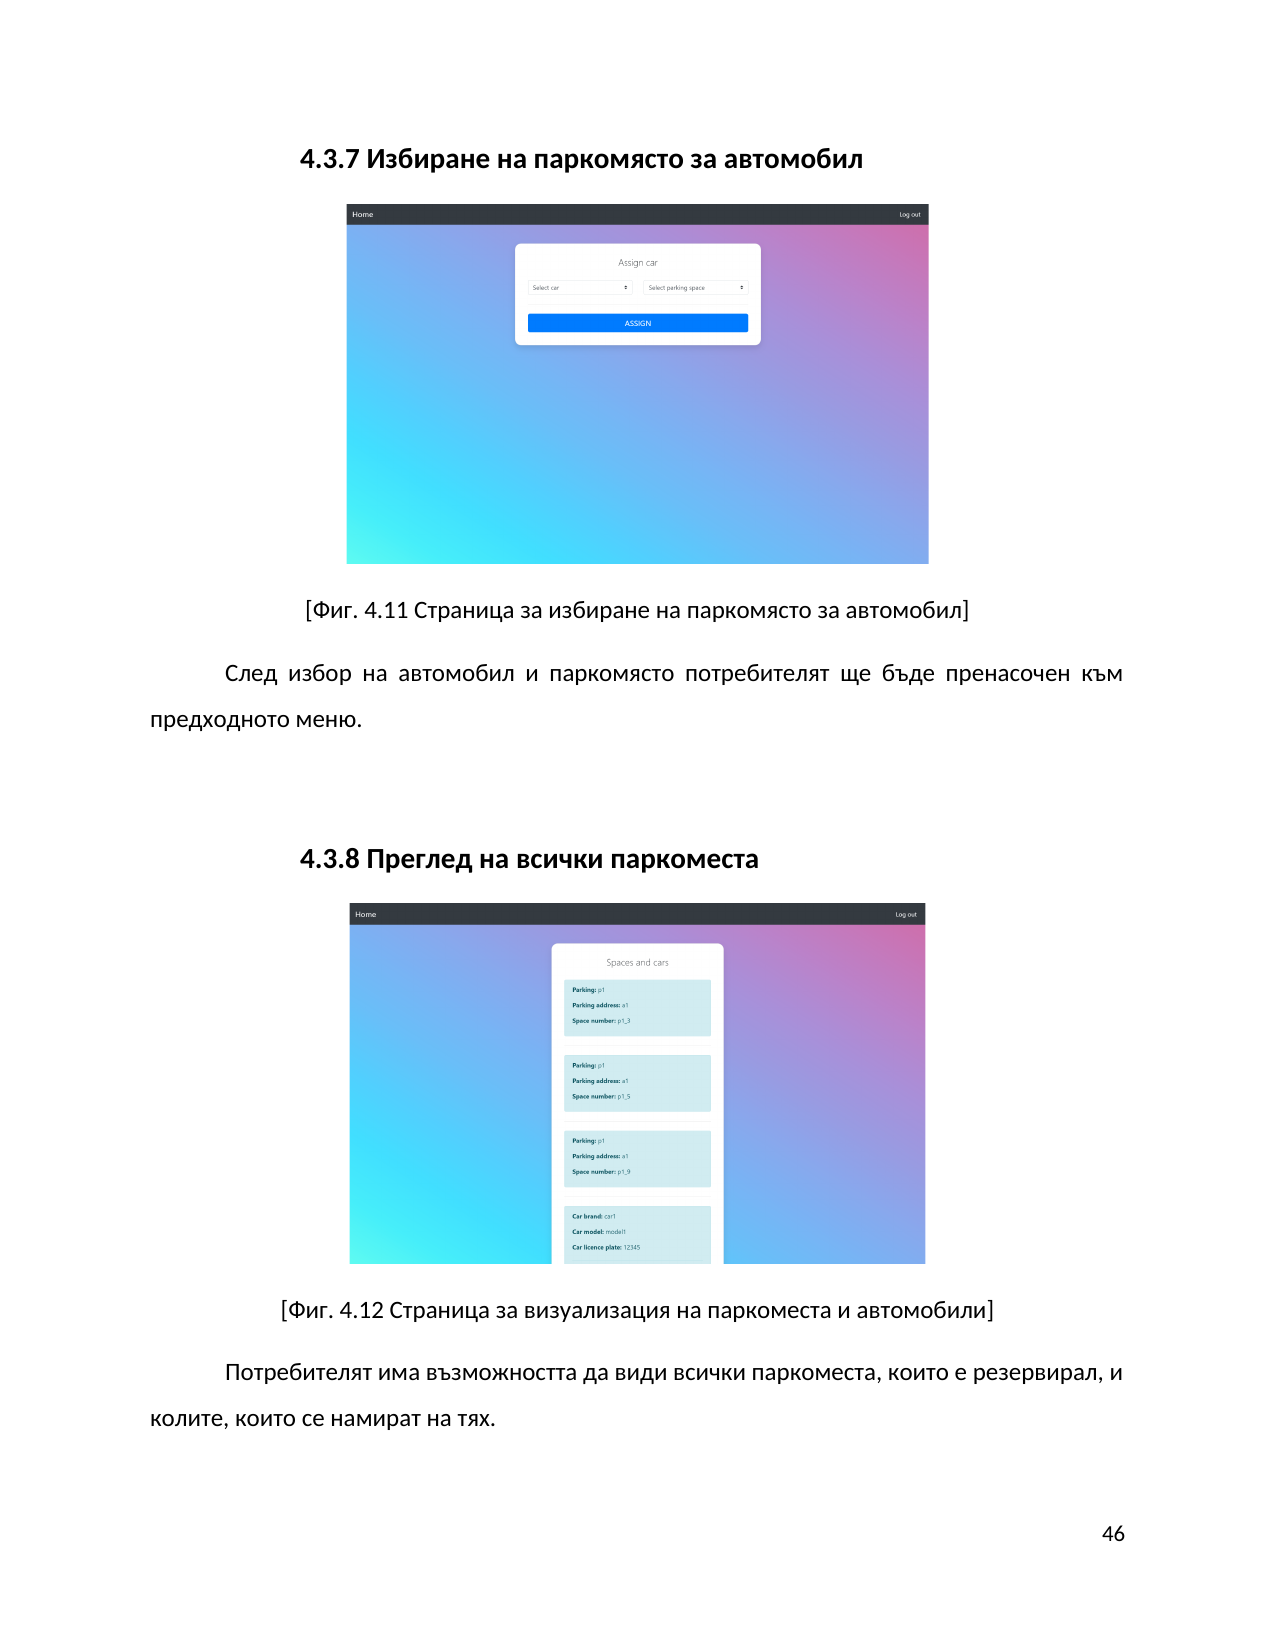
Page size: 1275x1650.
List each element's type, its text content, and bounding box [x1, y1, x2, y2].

text След избор на автомобил и паркомясто потребителят ще бъде пренасочен към предходното меню. [150, 657, 1125, 733]
subtitle 4.3.8 Преглед на всички паркоместа [225, 840, 1125, 876]
text [Фиг. 4.11 Страница за избиране на паркомясто за автомобил] [150, 595, 1125, 625]
picture [349, 903, 926, 1264]
subtitle 4.3.7 Избиране на паркомясто за автомобил [225, 141, 1125, 176]
text [Фиг. 4.12 Страница за визуализация на паркоместа и автомобили] [150, 1294, 1125, 1325]
picture [346, 204, 929, 564]
text Потребителят има възможността да види всички паркоместа, които е резервирал, и колите, които се намират на тях. [150, 1357, 1125, 1433]
